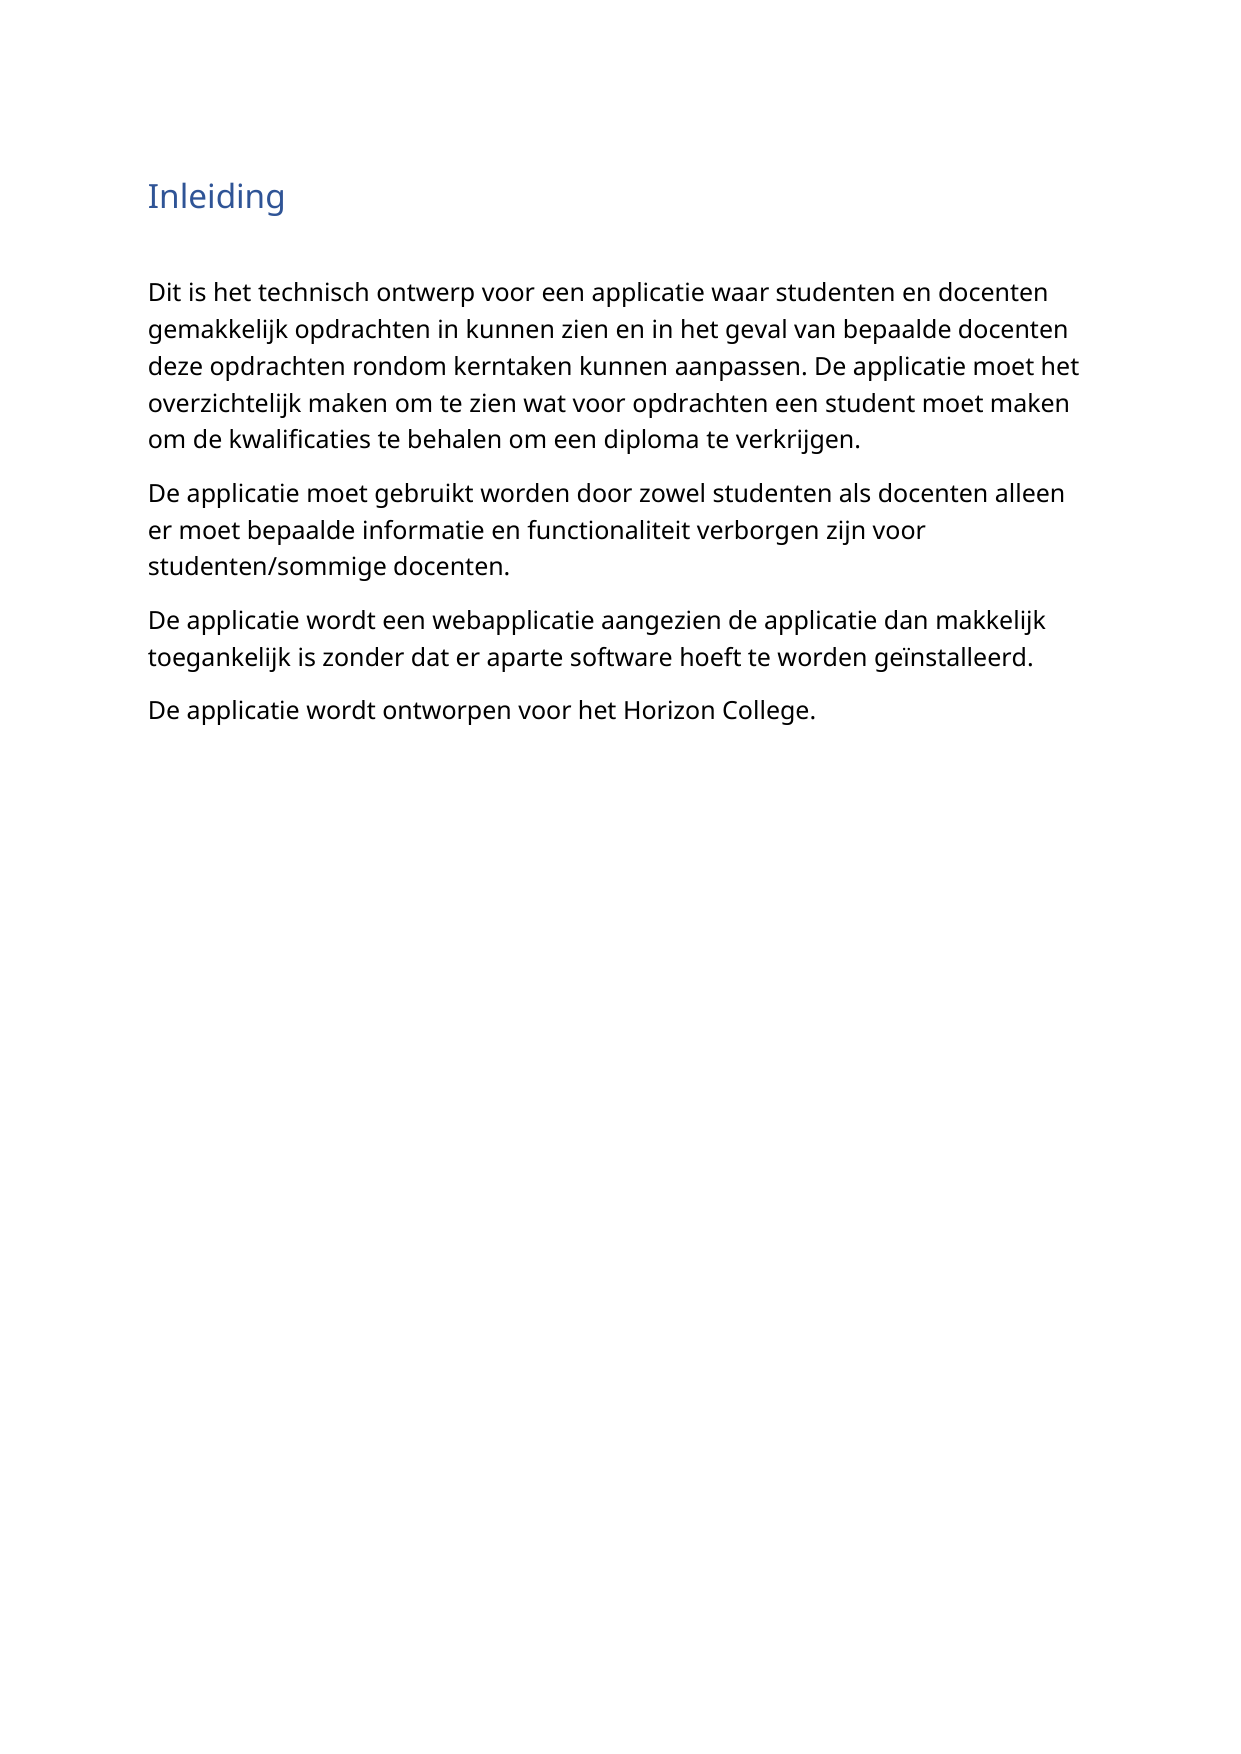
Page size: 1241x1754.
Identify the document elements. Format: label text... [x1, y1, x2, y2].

subtitle Inleiding [148, 173, 1093, 218]
text Dit is het technisch ontwerp voor een applicatie waar studenten en docenten gemakkelijk opdrachten in kunnen zien en in het geval van bepaalde docenten deze opdrachten rondom kerntaken kunnen aanpassen. De applicatie moet het overzichtelijk maken om te zien wat voor opdrachten een student moet maken om de kwalificaties te behalen om een diploma te verkrijgen. [148, 275, 1093, 456]
text De applicatie wordt een webapplicatie aangezien de applicatie dan makkelijk toegankelijk is zonder dat er aparte software hoeft te worden geïnstalleerd. [148, 602, 1093, 673]
text De applicatie moet gebruikt worden door zowel studenten als docenten alleen er moet bepaalde informatie en functionaliteit verborgen zijn voor studenten/sommige docenten. [148, 476, 1093, 583]
text De applicatie wordt ontworpen voor het Horizon College. [148, 693, 1093, 727]
